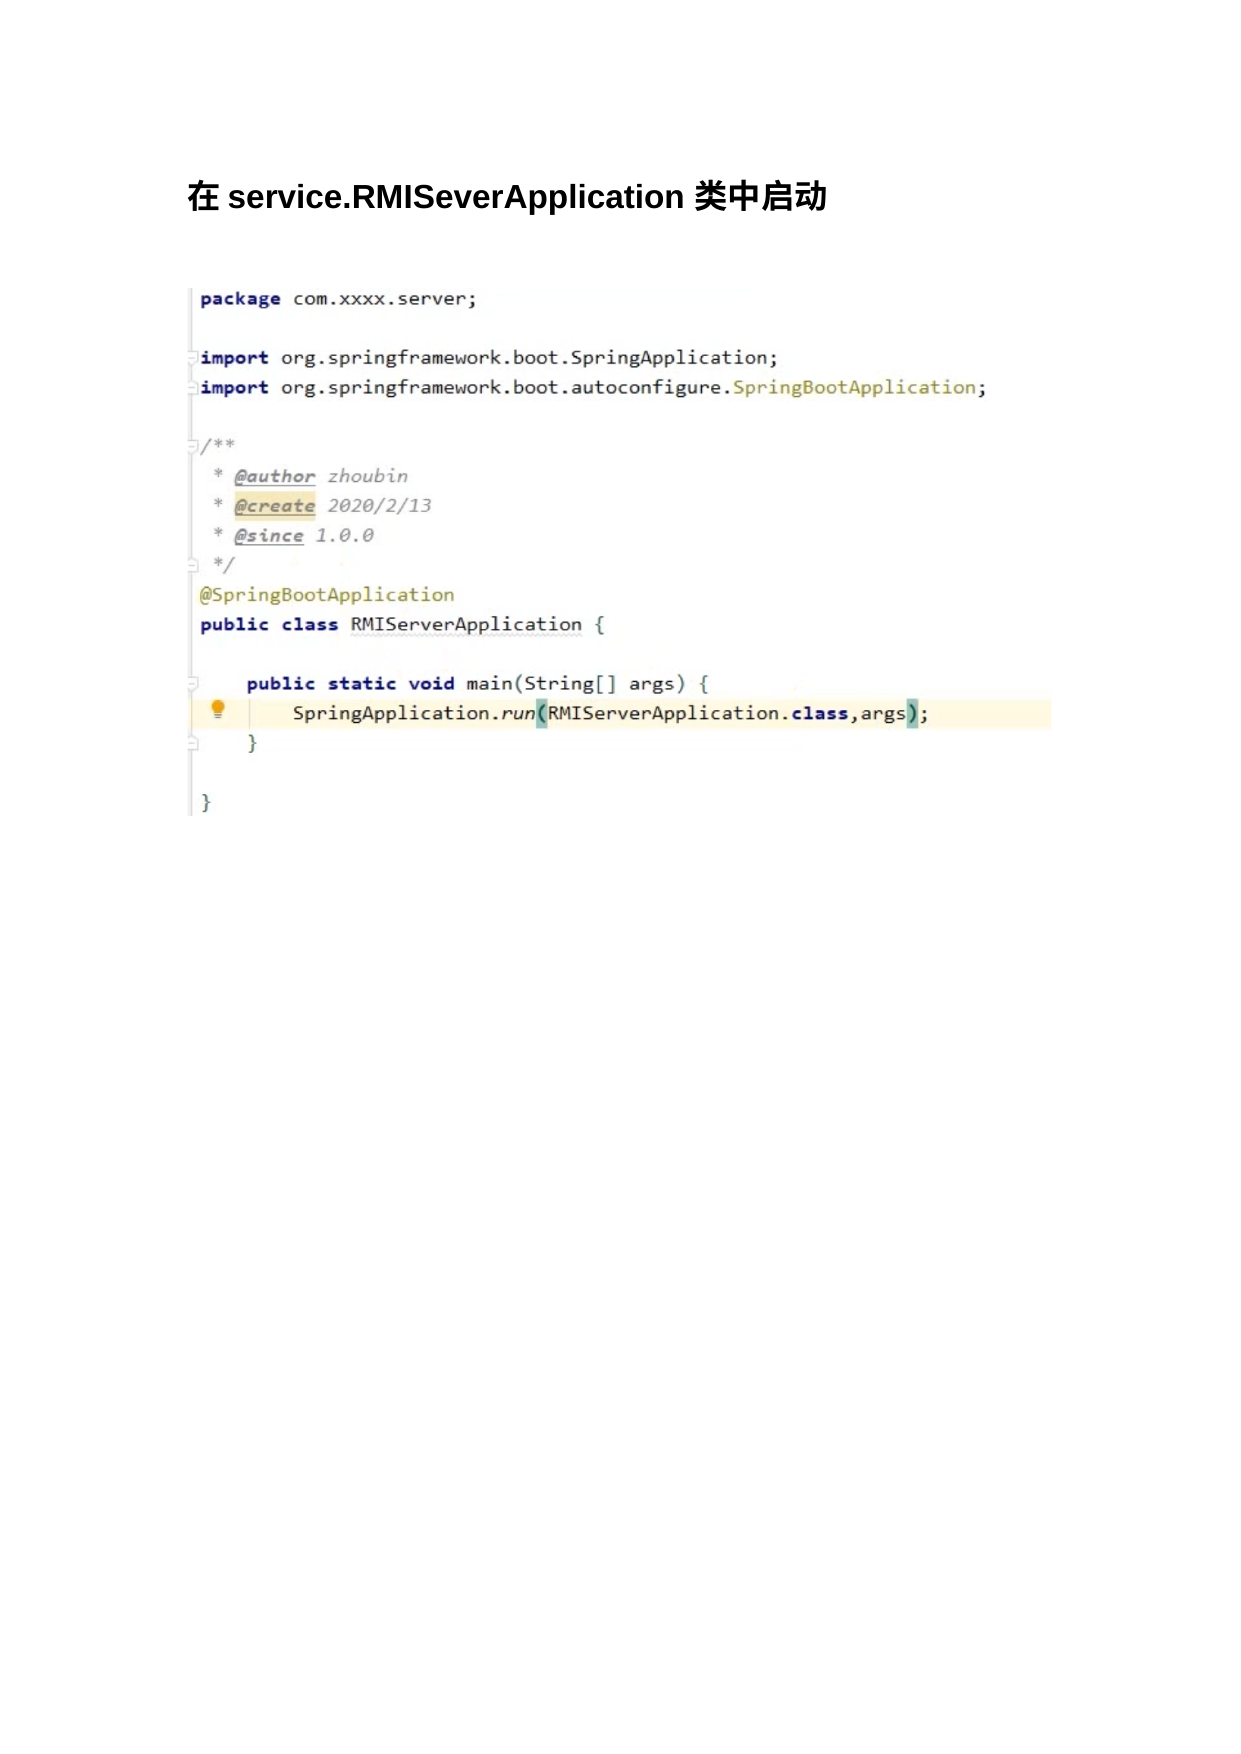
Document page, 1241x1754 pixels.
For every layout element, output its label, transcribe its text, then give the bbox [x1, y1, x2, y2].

subtitle 在service.RMISeverApplication 类中启动 [187, 162, 1053, 227]
picture [187, 288, 1052, 816]
